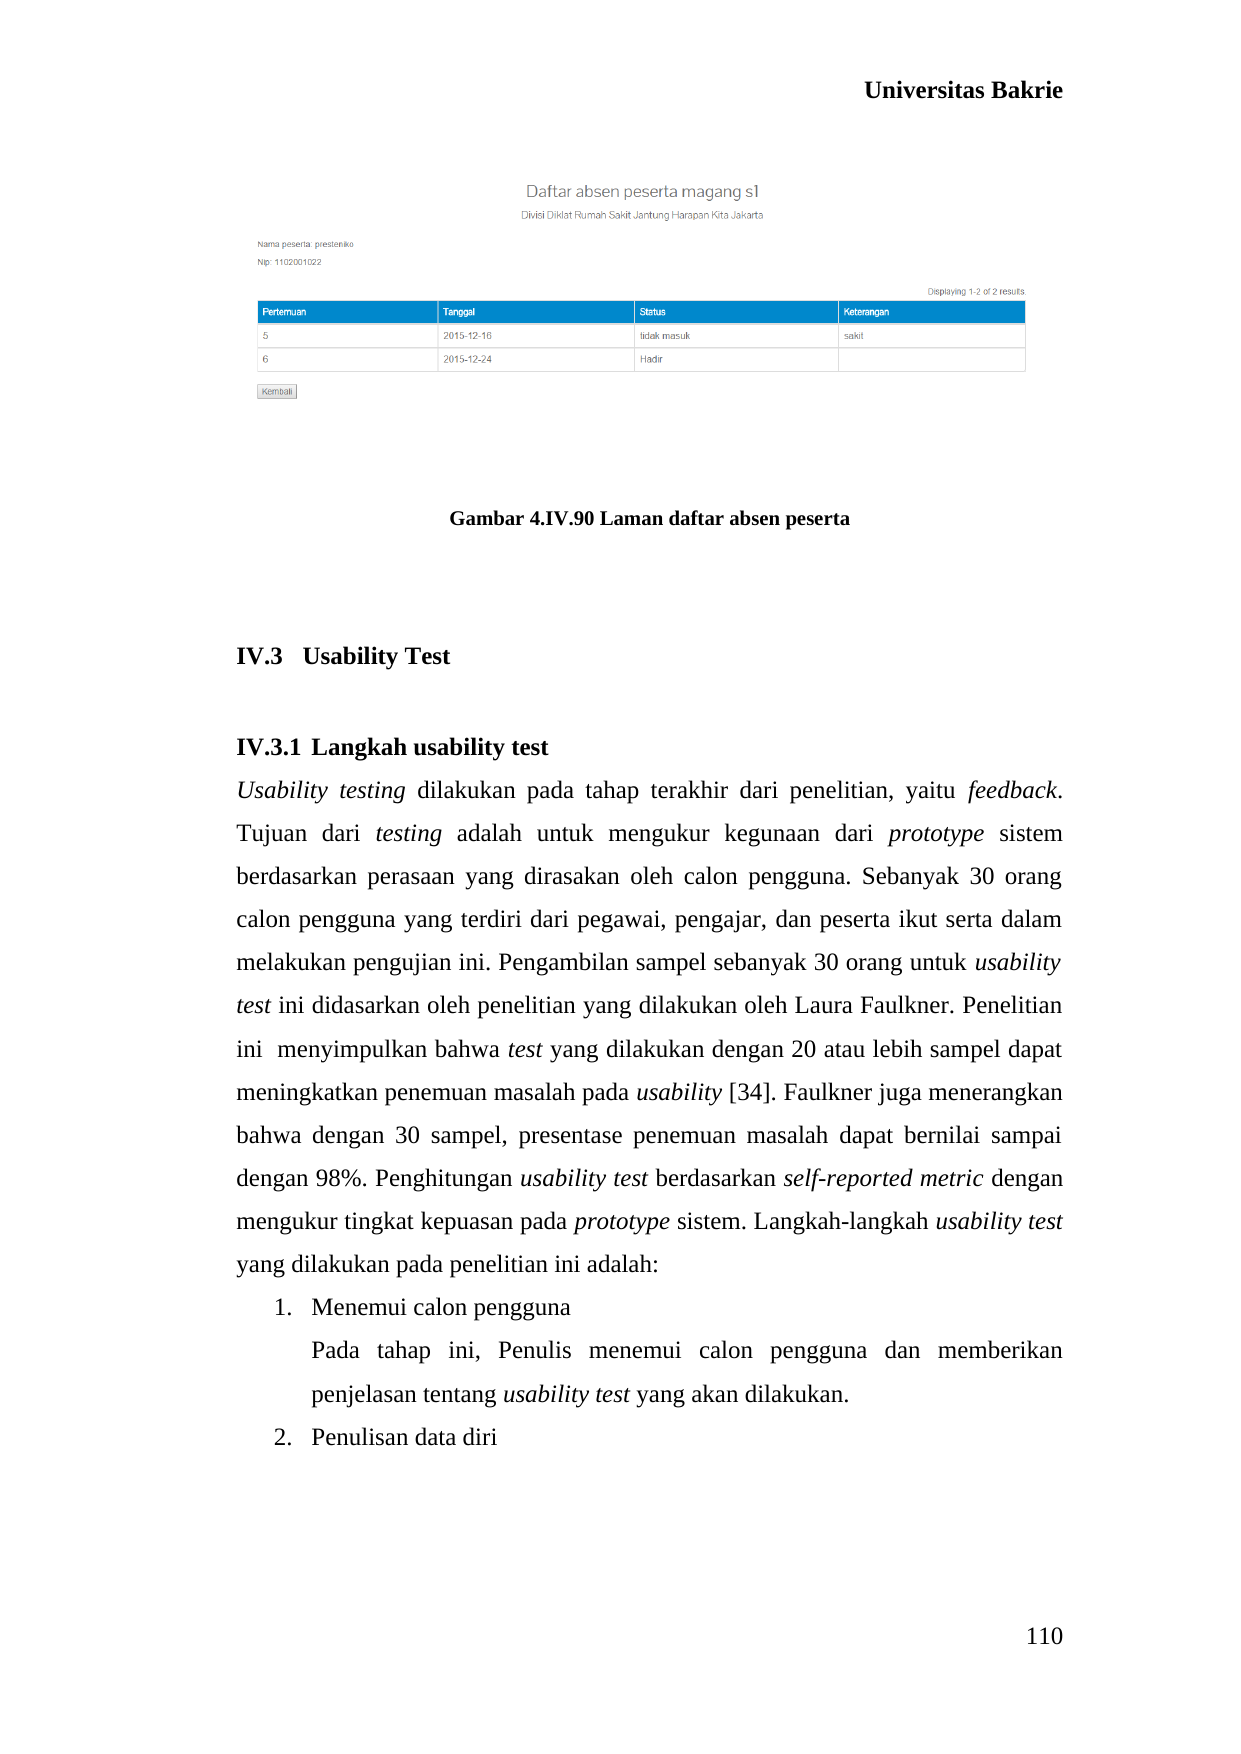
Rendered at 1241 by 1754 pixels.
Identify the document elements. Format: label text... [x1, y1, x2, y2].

text Usability testing dilakukan pada tahap terakhir dari penelitian, yaitu feedback. Tujuan dari testing adalah untuk mengukur kegunaan dari prototype sistem berdasarkan perasaan yang dirasakan oleh calon pengguna. Sebanyak 30 orang calon pengguna yang terdiri dari pegawai, pengajar, dan peserta ikut serta dalam melakukan pengujian ini. Pengambilan sampel sebanyak 30 orang untuk usability test ini didasarkan oleh penelitian yang dilakukan oleh Laura Faulkner. Penelitian ini menyimpulkan bahwa test yang dilakukan dengan 20 atau lebih sampel dapat meningkatkan penemuan masalah pada usability. Faulkner juga menerangkan bahwa dengan 30 sampel, presentase penemuan masalah dapat bernilai sampai dengan 98%. Penghitungan usability test berdasarkan self-reported metric dengan mengukur tingkat kepuasan pada prototype sistem. Langkah-langkah usability test yang dilakukan pada penelitian ini adalah: [236, 775, 1063, 1278]
picture [243, 177, 1057, 447]
list Pada tahap ini, Penulis menemui calon pengguna dan memberikan penjelasan tentang usability test yang akan dilakukan. [311, 1336, 1063, 1407]
list Penulisan data diri [274, 1422, 1063, 1451]
subtitle Langkah usability test [236, 732, 1063, 761]
subtitle Usability Test [236, 641, 1063, 670]
list Menemui calon pengguna [274, 1292, 1063, 1321]
